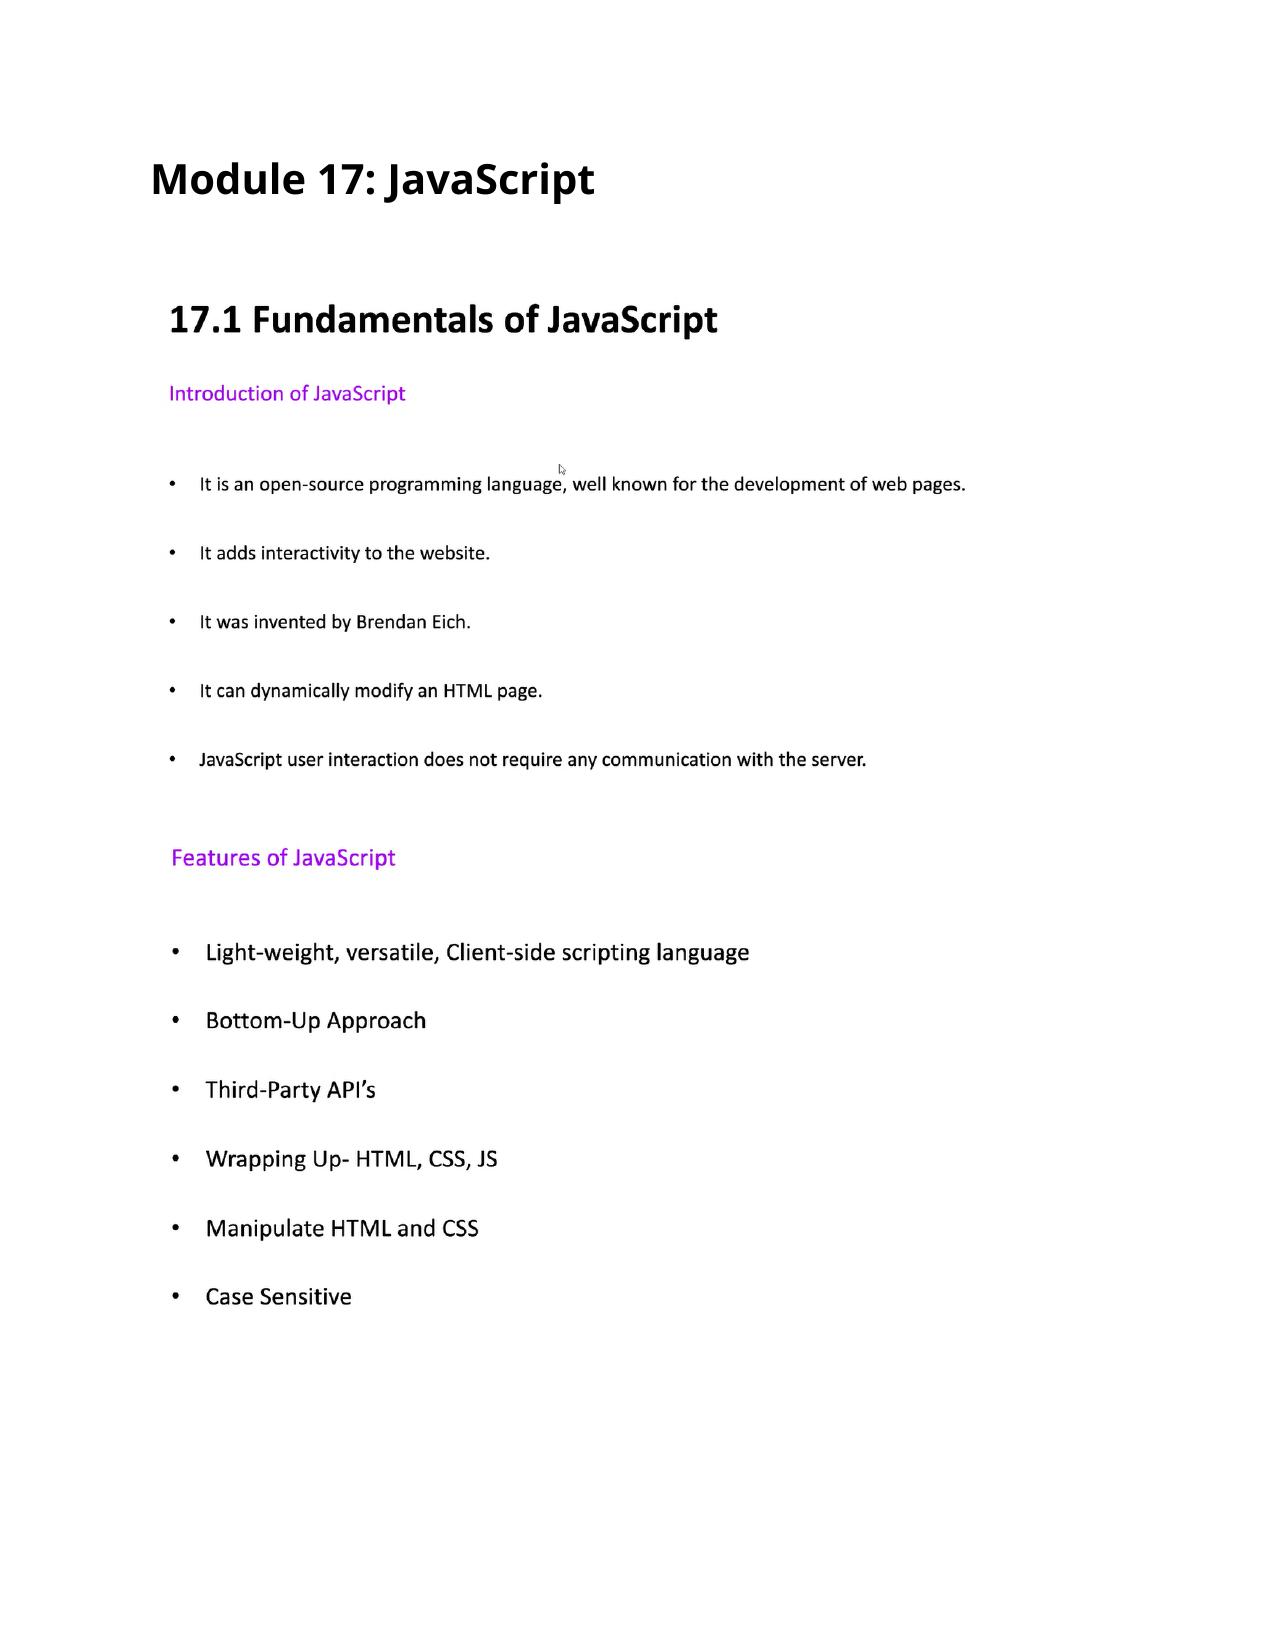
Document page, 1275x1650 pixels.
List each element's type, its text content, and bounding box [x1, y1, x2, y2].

text Module 17: JavaScript [150, 150, 1125, 207]
picture [150, 826, 1125, 1332]
picture [150, 287, 1125, 822]
